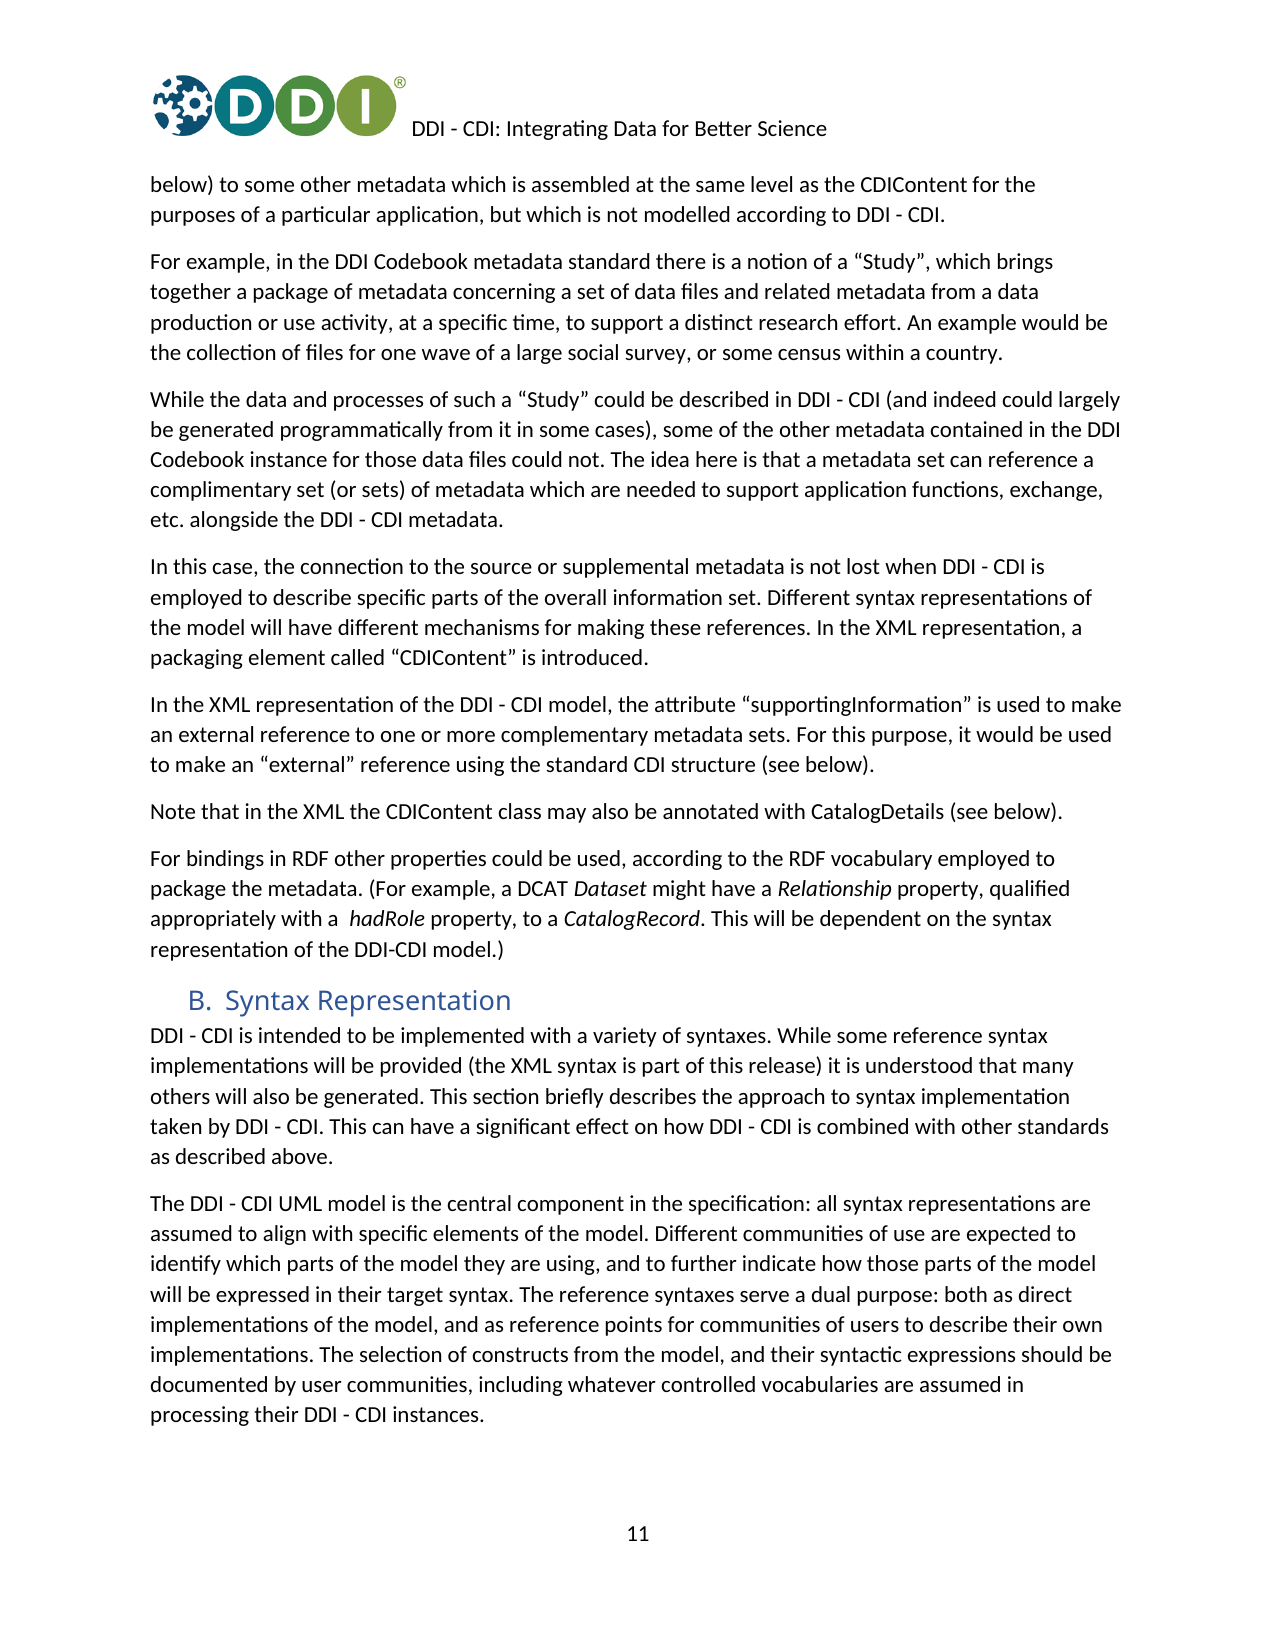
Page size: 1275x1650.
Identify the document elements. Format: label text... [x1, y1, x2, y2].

text In this case, the connection to the source or supplemental metadata is not lost when DDI - CDI is employed to describe specific parts of the overall information set. Different syntax representations of the model will have different mechanisms for making these references. In the XML representation, a packaging element called “CDIContent” is introduced. [150, 552, 1125, 671]
text DDI - CDI is intended to be implemented with a variety of syntaxes. While some reference syntax implementations will be provided (the XML syntax is part of this release) it is understood that many others will also be generated. This section briefly describes the approach to syntax implementation taken by DDI - CDI. This can have a significant effect on how DDI - CDI is combined with other standards as described above. [150, 1021, 1125, 1170]
text For bindings in RDF other properties could be used, according to the RDF vocabulary employed to package the metadata. (For example, a DCAT Dataset might have a Relationship property, qualified appropriately with a hadRole property, to a CatalogRecord. This will be dependent on the syntax representation of the DDI-CDI model.) [150, 844, 1125, 963]
text In the XML representation of the DDI - CDI model, the attribute “supportingInformation” is used to make an external reference to one or more complementary metadata sets. For this purpose, it would be used to make an “external” reference using the standard CDI structure (see below). [150, 690, 1125, 778]
text While the data and processes of such a “Study” could be described in DDI - CDI (and indeed could largely be generated programmatically from it in some cases), some of the other metadata contained in the DDI Codebook instance for those data files could not. The idea here is that a metadata set can reference a complimentary set (or sets) of metadata which are needed to support application functions, exchange, etc. alongside the DDI - CDI metadata. [150, 385, 1125, 534]
text Note that in the XML the CDIContent class may also be annotated with CatalogDetails (see below). [150, 797, 1125, 825]
subtitle Syntax Representation [187, 982, 1125, 1018]
text For example, in the DDI Codebook metadata standard there is a notion of a “Study”, which brings together a package of metadata concerning a set of data files and related metadata from a data production or use activity, at a specific time, to support a distinct research effort. An example would be the collection of files for one wave of a large social survey, or some census within a country. [150, 247, 1125, 366]
text The DDI - CDI UML model is the central component in the specification: all syntax representations are assumed to align with specific elements of the model. Different communities of use are expected to identify which parts of the model they are using, and to further indicate how those parts of the model will be expressed in their target syntax. The reference syntaxes serve a dual purpose: both as direct implementations of the model, and as reference points for communities of users to describe their own implementations. The selection of constructs from the model, and their syntactic expressions should be documented by user communities, including whatever controlled vocabularies are assumed in processing their DDI - CDI instances. [150, 1189, 1125, 1429]
picture [150, 75, 407, 137]
